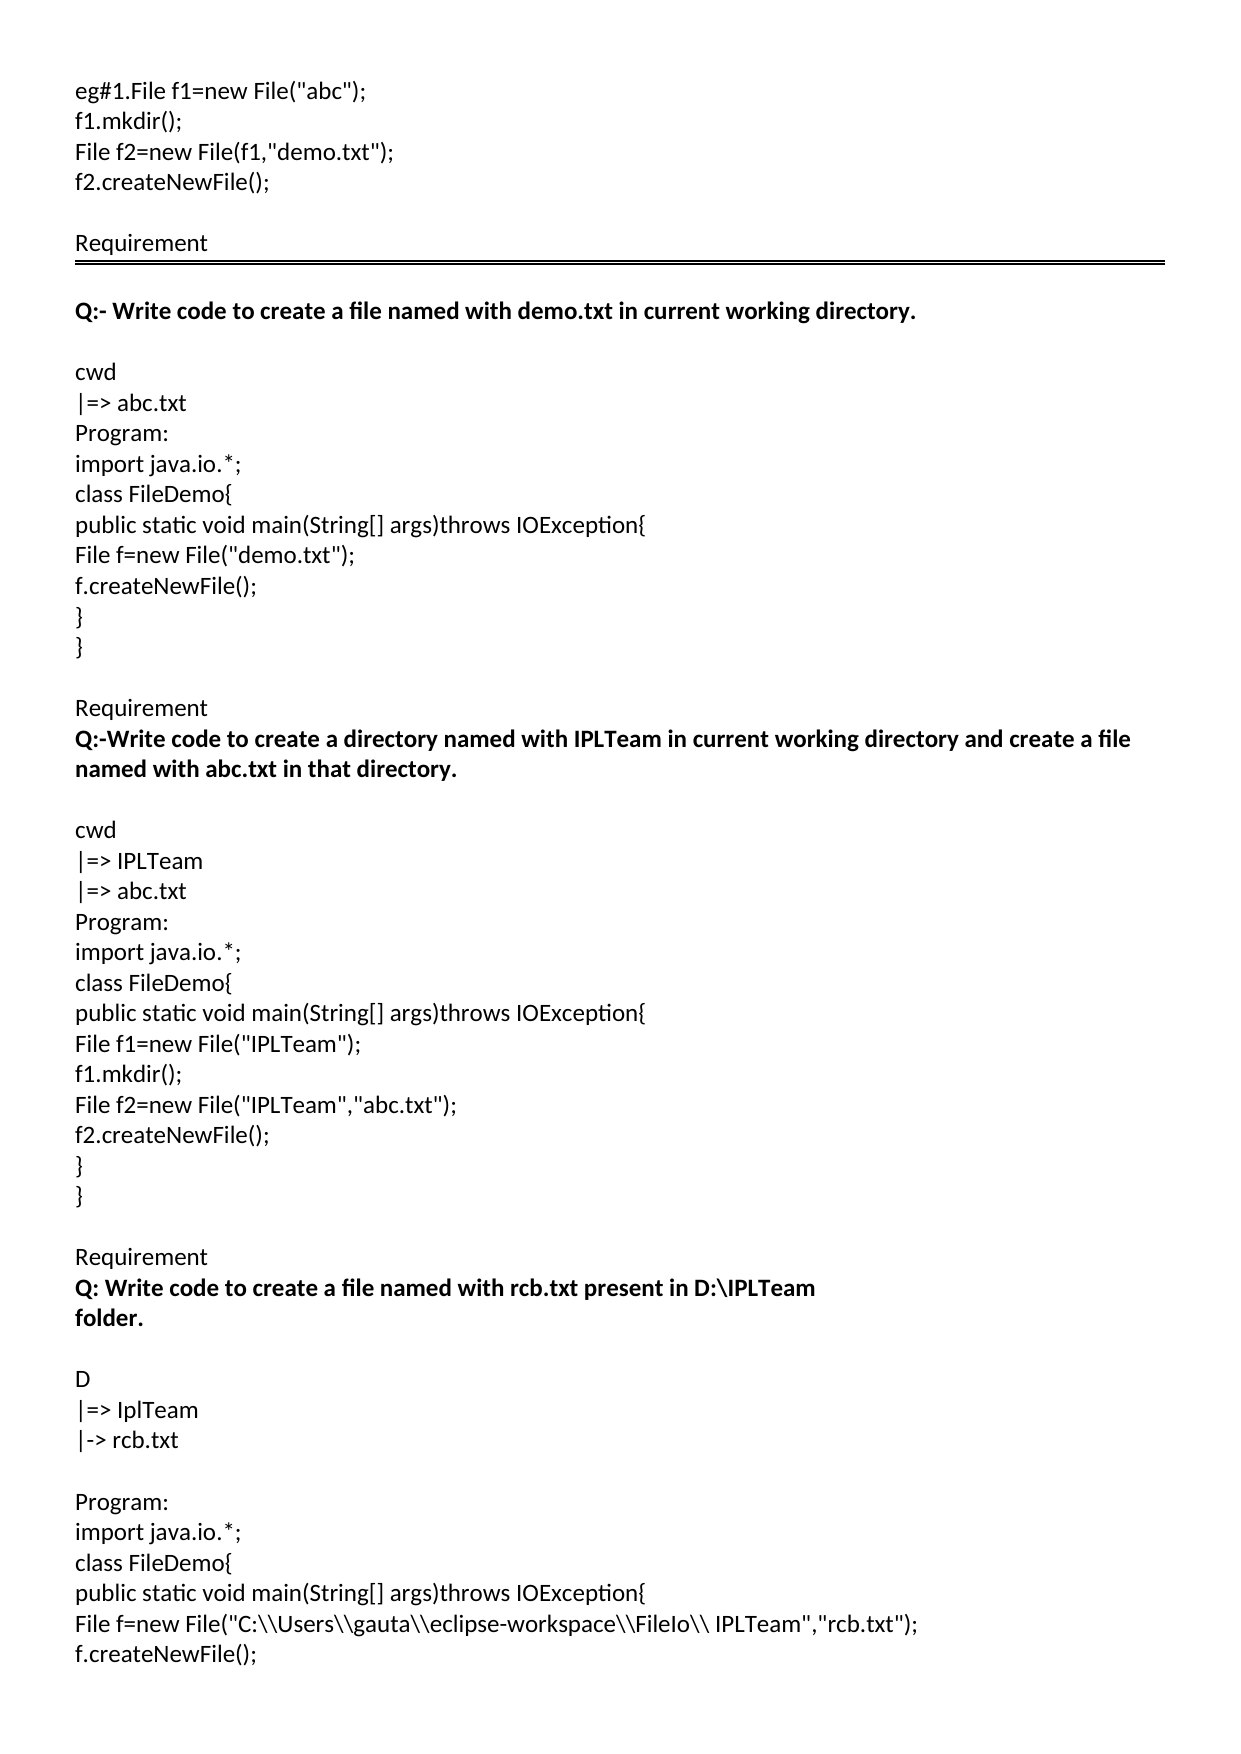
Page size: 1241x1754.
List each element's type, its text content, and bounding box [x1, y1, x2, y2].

text D [75, 1364, 1165, 1394]
text |=> IplTeam [75, 1394, 1165, 1425]
text |=> abc.txt [75, 387, 1165, 417]
text } [75, 601, 1165, 631]
text f2.createNewFile(); [75, 1119, 1165, 1150]
text class FileDemo{ [75, 478, 1165, 509]
text |-> rcb.txt [75, 1425, 1165, 1455]
text f.createNewFile(); [75, 570, 1165, 601]
text File f1=new File("IPLTeam"); [75, 1028, 1165, 1058]
text File f2=new File(f1,"demo.txt"); [75, 136, 1165, 167]
text f.createNewFile(); [75, 1638, 1165, 1669]
text Requirement [75, 228, 1165, 260]
text } [75, 631, 1165, 662]
text import java.io.*; [75, 936, 1165, 967]
text class FileDemo{ [75, 967, 1165, 997]
text folder. [75, 1303, 1165, 1333]
text class FileDemo{ [75, 1547, 1165, 1577]
text File f2=new File("IPLTeam","abc.txt"); [75, 1089, 1165, 1119]
text Q:-Write code to create a directory named with IPLTeam in current working directory and create a file named with abc.txt in that directory. [75, 723, 1165, 784]
text public static void main(String[] args)throws IOException{ [75, 997, 1165, 1028]
text } [75, 1181, 1165, 1211]
text Program: [75, 417, 1165, 448]
text public static void main(String[] args)throws IOException{ [75, 1577, 1165, 1608]
text f1.mkdir(); [75, 1058, 1165, 1089]
text import java.io.*; [75, 1516, 1165, 1547]
text cwd [75, 814, 1165, 845]
text Q:- Write code to create a file named with demo.txt in current working directory. [75, 295, 1165, 326]
text Q: Write code to create a file named with rcb.txt present in D:\IPLTeam [75, 1272, 1165, 1303]
text Requirement [75, 1242, 1165, 1272]
text Program: [75, 906, 1165, 936]
text File f=new File("demo.txt"); [75, 539, 1165, 570]
text |=> IPLTeam [75, 845, 1165, 875]
text import java.io.*; [75, 448, 1165, 478]
text File f=new File("C:\\Users\\gauta\\eclipse-workspace\\FileIo\\ IPLTeam","rcb.txt"); [75, 1608, 1165, 1638]
text Program: [75, 1486, 1165, 1516]
text f1.mkdir(); [75, 106, 1165, 136]
text Requirement [75, 692, 1165, 723]
text f2.createNewFile(); [75, 167, 1165, 197]
text } [75, 1150, 1165, 1181]
text eg#1.File f1=new File("abc"); [75, 75, 1165, 106]
text public static void main(String[] args)throws IOException{ [75, 509, 1165, 539]
text cwd [75, 356, 1165, 387]
text |=> abc.txt [75, 875, 1165, 906]
